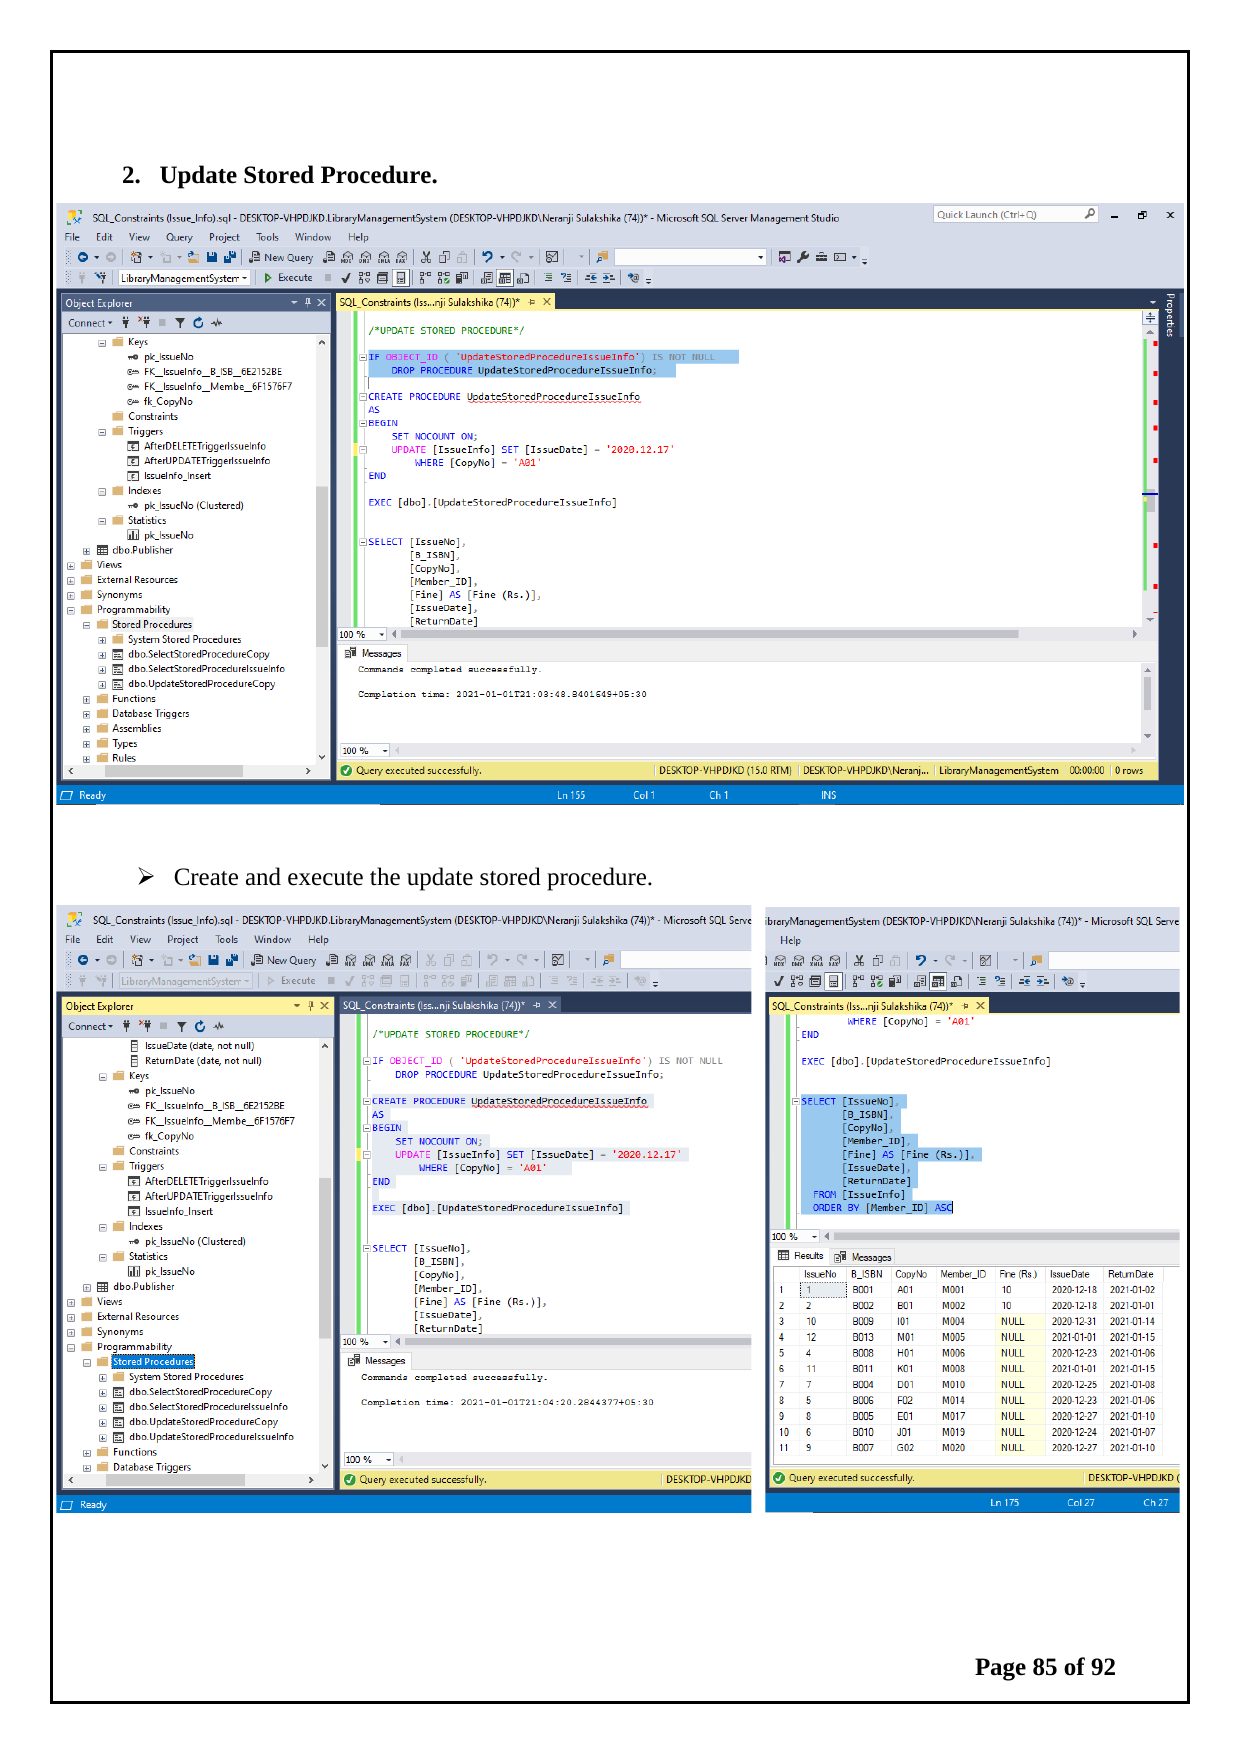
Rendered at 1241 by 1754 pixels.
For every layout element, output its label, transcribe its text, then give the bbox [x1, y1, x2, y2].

picture [56, 203, 1184, 805]
picture [765, 907, 1180, 1513]
subtitle Update Stored Procedure. [122, 160, 1116, 189]
picture [56, 905, 752, 1513]
list Create and execute the update stored procedure. [136, 862, 1116, 891]
